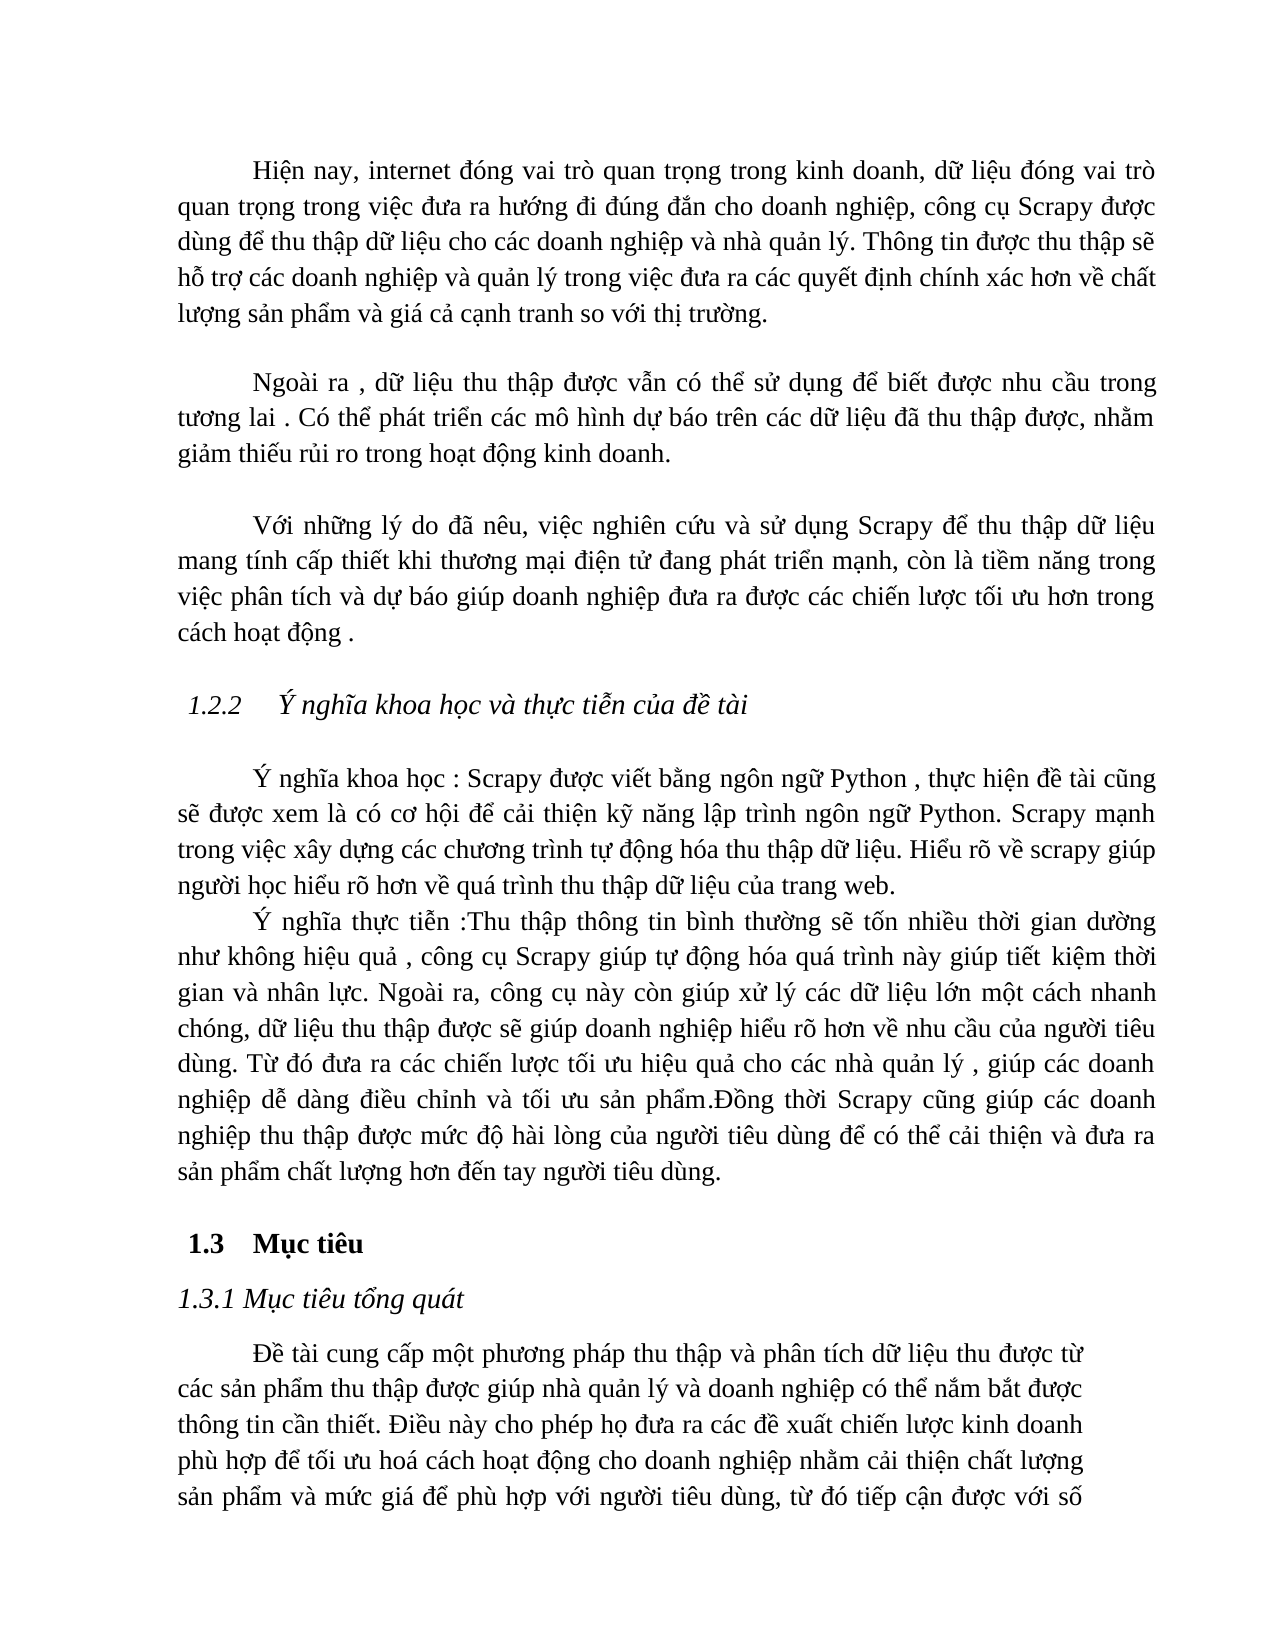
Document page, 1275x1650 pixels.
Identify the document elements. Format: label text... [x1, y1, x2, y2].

text Hiện nay, internet đóng vai trò quan trọng trong kinh doanh, dữ liệu đóng vai trò quan trọng trong việc đưa ra hướng đi đúng đắn cho doanh nghiệp, công cụ Scrapy được dùng để thu thập dữ liệu cho các doanh nghiệp và nhà quản lý. Thông tin được thu thập sẽ hỗ trợ các doanh nghiệp và quản lý trong việc đưa ra các quyết định chính xác hơn về chất lượng sản phẩm và giá cả cạnh tranh so với thị trường. [177, 154, 1157, 328]
list Ý nghĩa khoa học và thực tiễn của đề tài [188, 687, 1157, 721]
list Ý nghĩa thực tiễn :Thu thập thông tin bình thường sẽ tốn nhiều thời gian dường như không hiệu quả , công cụ Scrapy giúp tự động hóa quá trình này giúp tiết kiệm thời gian và nhân lực. Ngoài ra, công cụ này còn giúp xử lý các dữ liệu lớn một cách nhanh chóng, dữ liệu thu thập được sẽ giúp doanh nghiệp hiểu rõ hơn về nhu cầu của người tiêu dùng. Từ đó đưa ra các chiến lược tối ưu hiệu quả cho các nhà quản lý , giúp các doanh nghiệp dễ dàng điều chỉnh và tối ưu sản phẩm.Đồng thời Scrapy cũng giúp các doanh nghiệp thu thập được mức độ hài lòng của người tiêu dùng để có thể cải thiện và đưa ra sản phẩm chất lượng hơn đến tay người tiêu dùng. [177, 904, 1157, 1186]
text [177, 1337, 1085, 1511]
list Ý nghĩa khoa học : Scrapy được viết bằng ngôn ngữ Python , thực hiện đề tài cũng sẽ được xem là có cơ hội để cải thiện kỹ năng lập trình ngôn ngữ Python. Scrapy mạnh trong việc xây dựng các chương trình tự động hóa thu thập dữ liệu. Hiểu rõ về scrapy giúp người học hiểu rõ hơn về quá trình thu thập dữ liệu của trang web. [177, 762, 1157, 900]
text Ngoài ra , dữ liệu thu thập được vẫn có thể sử dụng để biết được nhu cầu trong tương lai . Có thể phát triển các mô hình dự báo trên các dữ liệu đã thu thập được, nhằm giảm thiếu rủi ro trong hoạt động kinh doanh. [177, 366, 1157, 468]
text Với những lý do đã nêu, việc nghiên cứu và sử dụng Scrapy để thu thập dữ liệu mang tính cấp thiết khi thương mại điện tử đang phát triển mạnh, còn là tiềm năng trong việc phân tích và dự báo giúp doanh nghiệp đưa ra được các chiến lược tối ưu hơn trong cách hoạt động . [177, 509, 1157, 647]
list Mục tiêu [188, 1226, 1157, 1260]
subtitle 1.3.1 Mục tiêu tổng quát [177, 1281, 1157, 1315]
